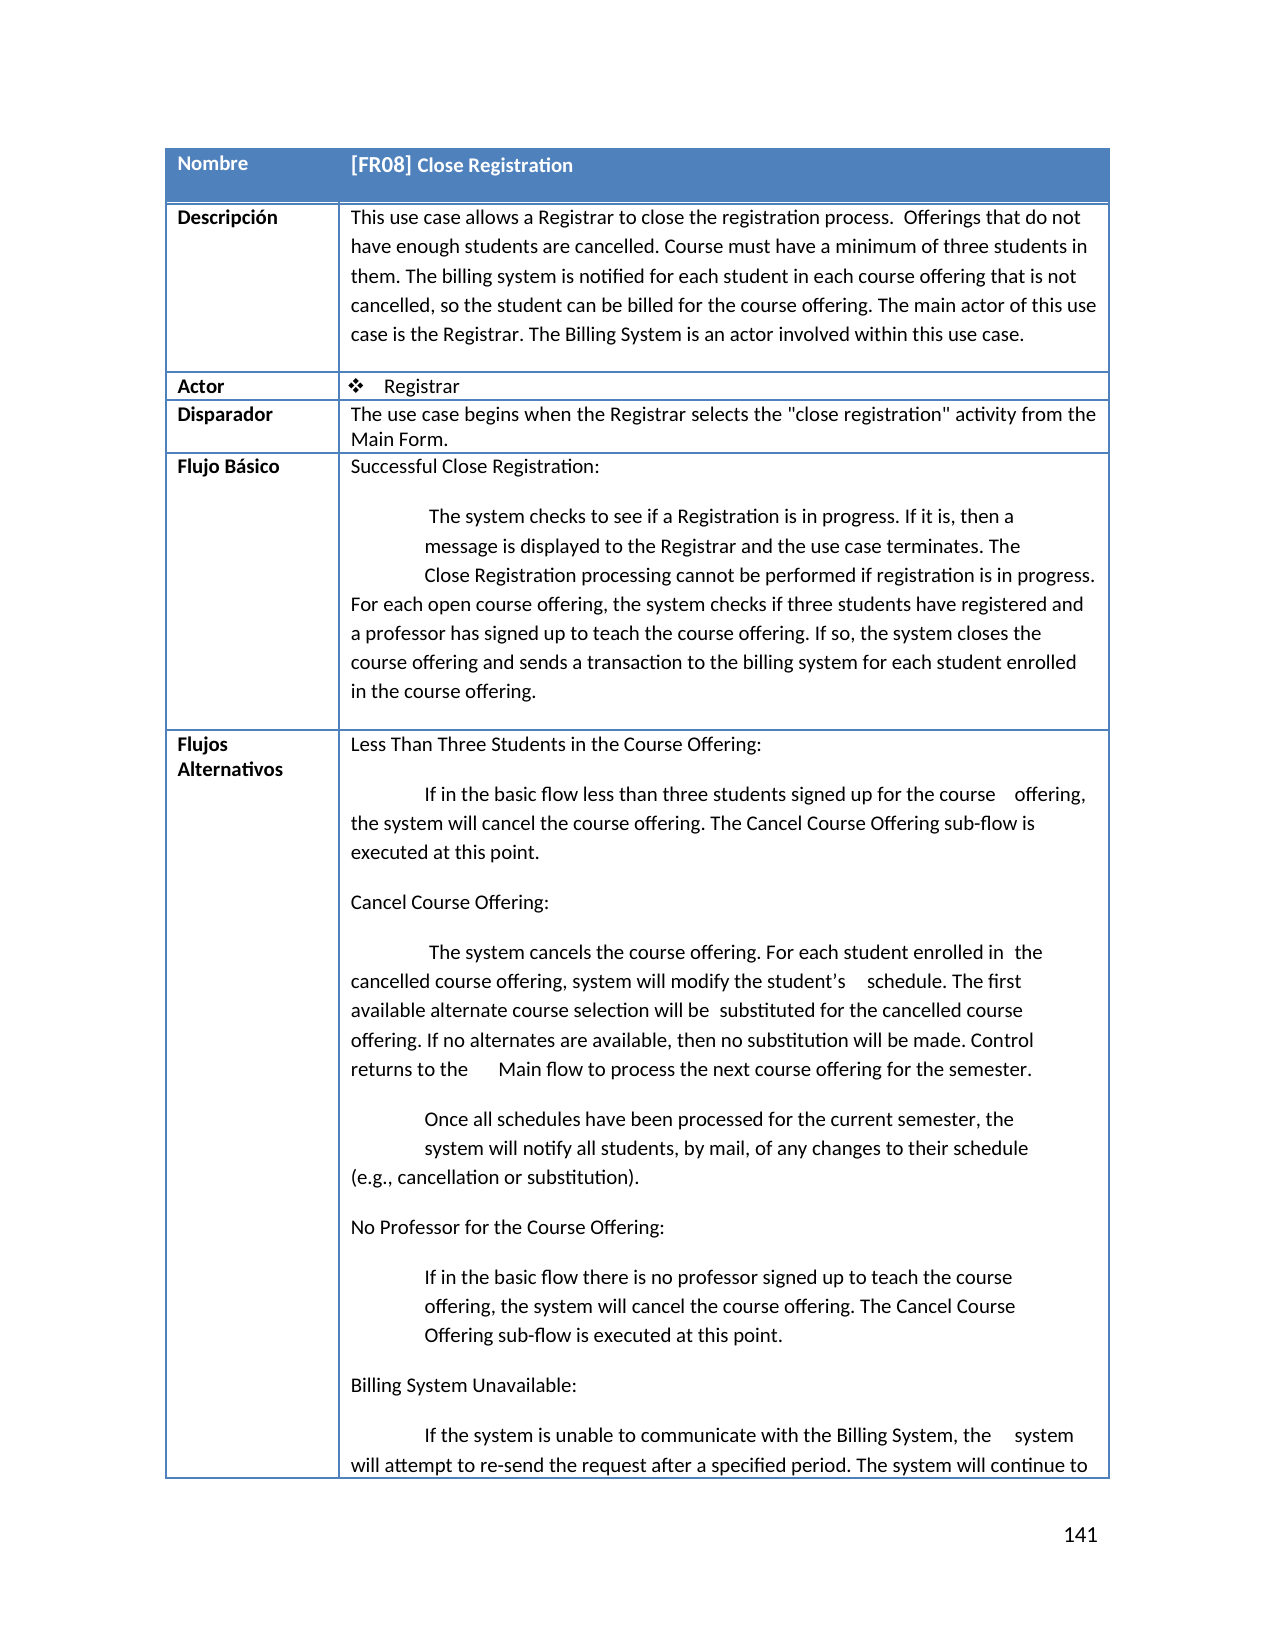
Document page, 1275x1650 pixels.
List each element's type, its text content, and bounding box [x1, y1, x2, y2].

table_cell Flujos Alternativos [167, 731, 338, 1477]
table_cell This use case allows a Registrar to close the registration process. Offerings that do not have enough students are cancelled. Course must have a minimum of three students in them. The billing system is notified for each student in each course offering that is not cancelled, so the student can be billed for the course offering. The main actor of this use case is the Registrar. The Billing System is an actor involved within this use case. [340, 205, 1108, 371]
table_header [FR08] Close Registration [340, 150, 1108, 202]
table_cell Descripción [167, 205, 338, 371]
table_cell Actor [167, 373, 338, 399]
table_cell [340, 731, 1108, 1477]
table_cell Disparador [167, 401, 338, 452]
table_cell The use case begins when the Registrar selects the "close registration" activity from the Main Form. [340, 401, 1108, 452]
table_cell Successful Close Registration: The system checks to see if a Registration is in progress. If it is, then a message is displayed to the Registrar and the use case terminates. The Close Registration processing cannot be performed if registration is in progress. For each open course offering, the system checks if three students have registered and a professor has signed up to teach the course offering. If so, the system closes the course offering and sends a transaction to the billing system for each student enrolled in the course offering. [340, 454, 1108, 729]
table_header Nombre [167, 150, 338, 202]
table_cell Registrar [340, 373, 1108, 399]
table_cell Flujo Básico [167, 454, 338, 729]
